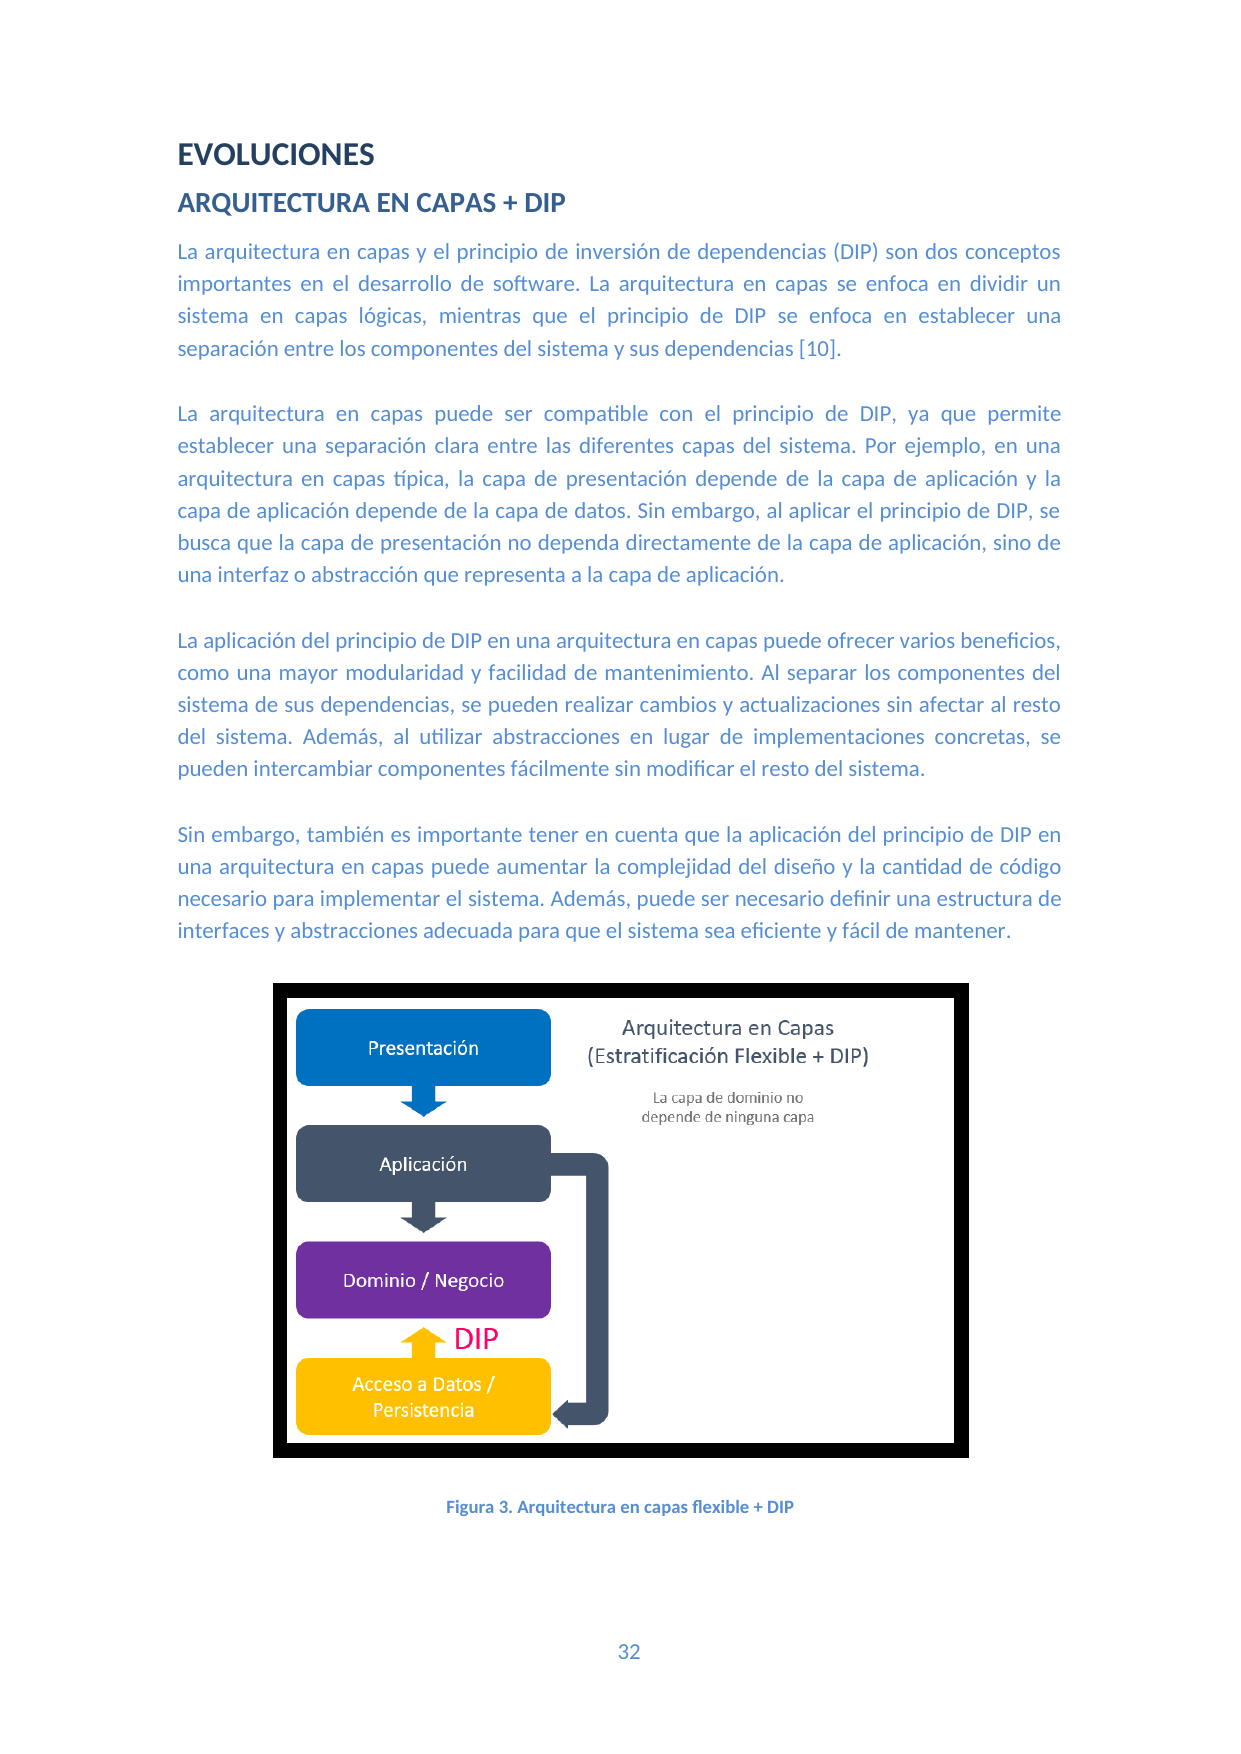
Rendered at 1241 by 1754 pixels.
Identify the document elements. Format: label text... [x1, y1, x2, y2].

picture [287, 998, 954, 1443]
text Figura 3. Arquitectura en capas flexible + DIP [177, 1495, 1063, 1518]
text La arquitectura en capas y el principio de inversión de dependencias (DIP) son dos conceptos importantes en el desarrollo de software. La arquitectura en capas se enfoca en dividir un sistema en capas lógicas, mientras que el principio de DIP se enfoca en establecer una separación entre los componentes del sistema y sus dependencias [10]. [177, 237, 1063, 362]
text La aplicación del principio de DIP en una arquitectura en capas puede ofrecer varios beneficios, como una mayor modularidad y facilidad de mantenimiento. Al separar los componentes del sistema de sus dependencias, se pueden realizar cambios y actualizaciones sin afectar al resto del sistema. Además, al utilizar abstracciones en lugar de implementaciones concretas, se pueden intercambiar componentes fácilmente sin modificar el resto del sistema. [177, 626, 1063, 783]
text La arquitectura en capas puede ser compatible con el principio de DIP, ya que permite establecer una separación clara entre las diferentes capas del sistema. Por ejemplo, en una arquitectura en capas típica, la capa de presentación depende de la capa de aplicación y la capa de aplicación depende de la capa de datos. Sin embargo, al aplicar el principio de DIP, se busca que la capa de presentación no dependa directamente de la capa de aplicación, sino de una interfaz o abstracción que representa a la capa de aplicación. [177, 399, 1063, 588]
subtitle EVOLUCIONES [177, 133, 1063, 174]
subtitle ARQUITECTURA EN CAPAS + DIP [177, 184, 1063, 219]
text Sin embargo, también es importante tener en cuenta que la aplicación del principio de DIP en una arquitectura en capas puede aumentar la complejidad del diseño y la cantidad de código necesario para implementar el sistema. Además, puede ser necesario definir una estructura de interfaces y abstracciones adecuada para que el sistema sea eficiente y fácil de mantener. [177, 820, 1063, 945]
